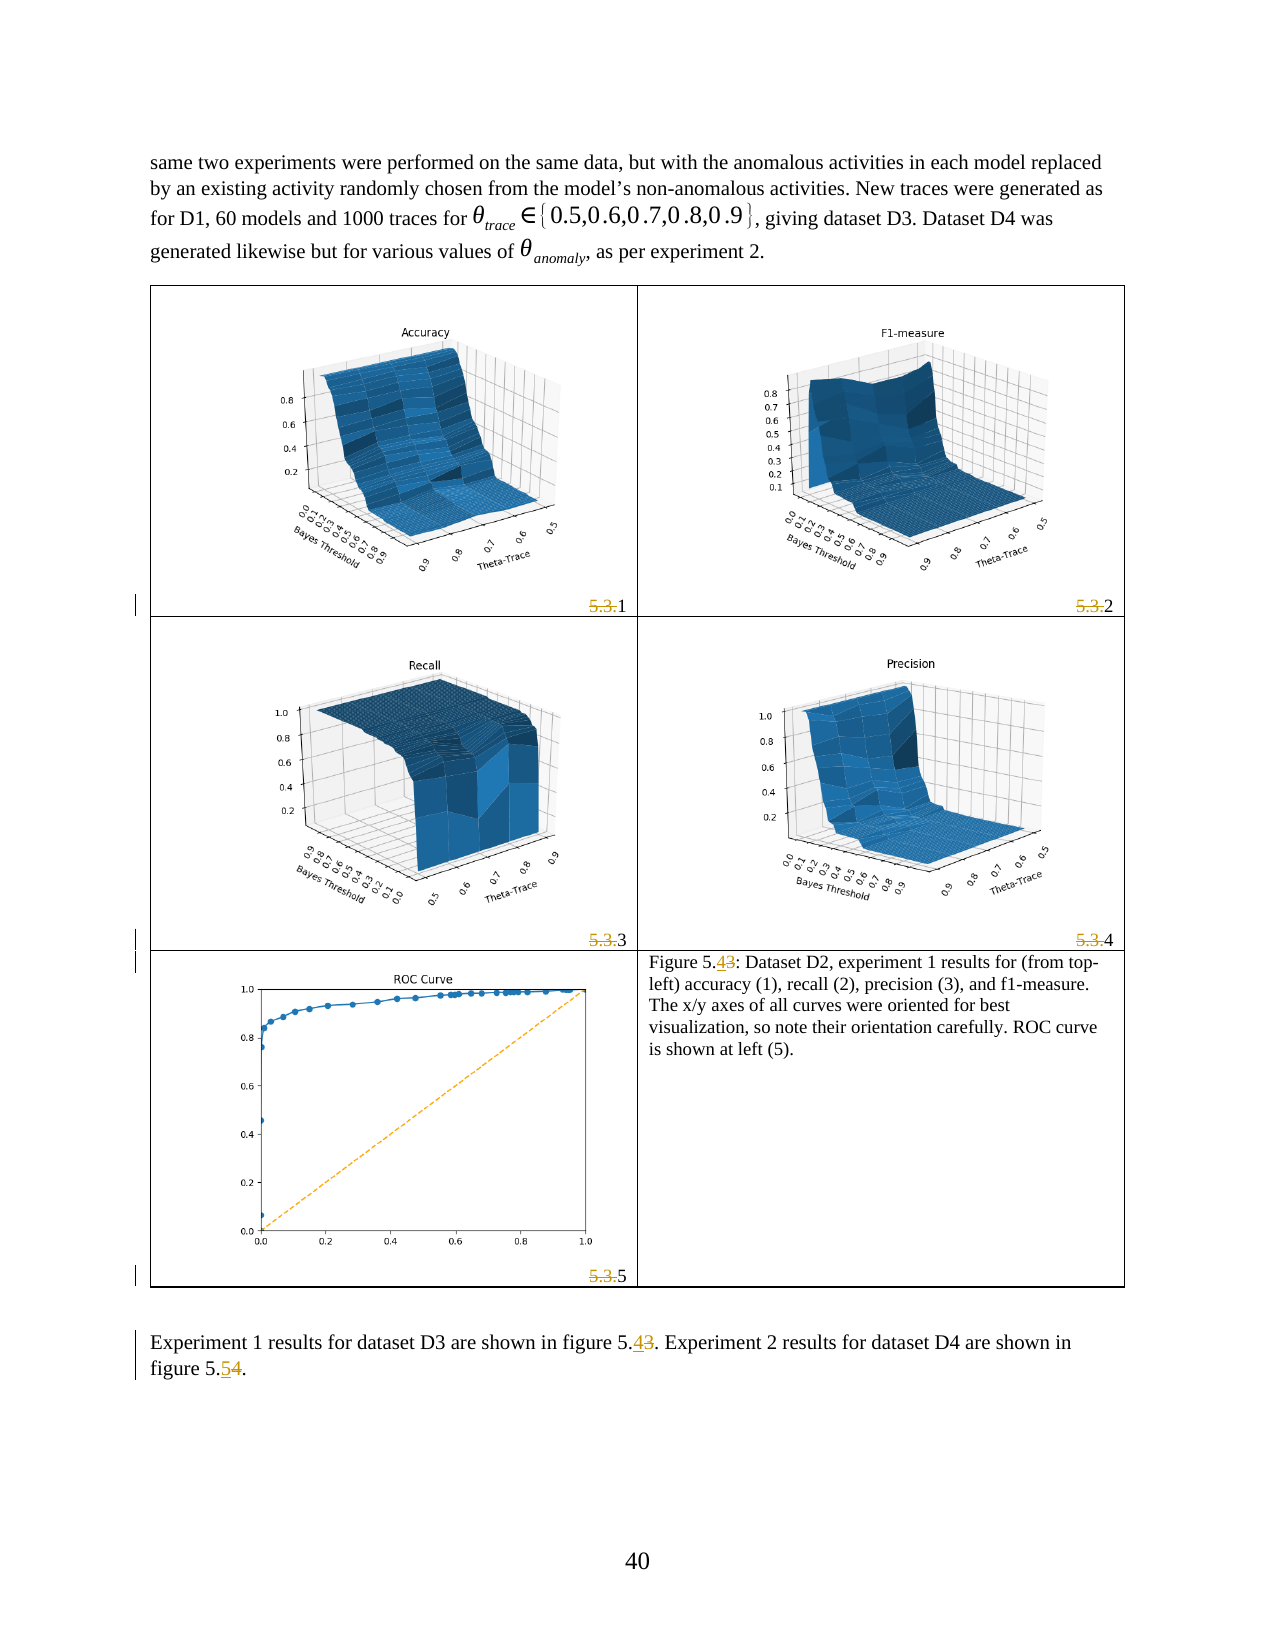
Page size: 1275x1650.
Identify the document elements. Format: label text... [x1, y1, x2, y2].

text Experiment 1 results for dataset D3 are shown in figure 5.. Experiment 2 results for dataset D4 are shown in figure 5.. [150, 1330, 1125, 1380]
picture [212, 618, 627, 929]
picture [215, 286, 627, 595]
table_cell 4 [638, 617, 1124, 950]
table_cell Figure 5.: Dataset D2, experiment 1 results for (from top-left) accuracy (1), recall (2), precision (3), and f1-measure. The x/y axes of all curves were oriented for best visualization, so note their orientation carefully. ROC curve is shown at left (5). [638, 951, 1124, 1286]
picture [208, 951, 627, 1265]
picture [701, 286, 1114, 595]
table_header 2 [638, 286, 1124, 616]
picture [697, 617, 1114, 929]
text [150, 150, 1125, 266]
table_cell 3 [151, 617, 637, 950]
table_cell 5 [151, 951, 637, 1286]
table_header 1 [151, 286, 637, 616]
